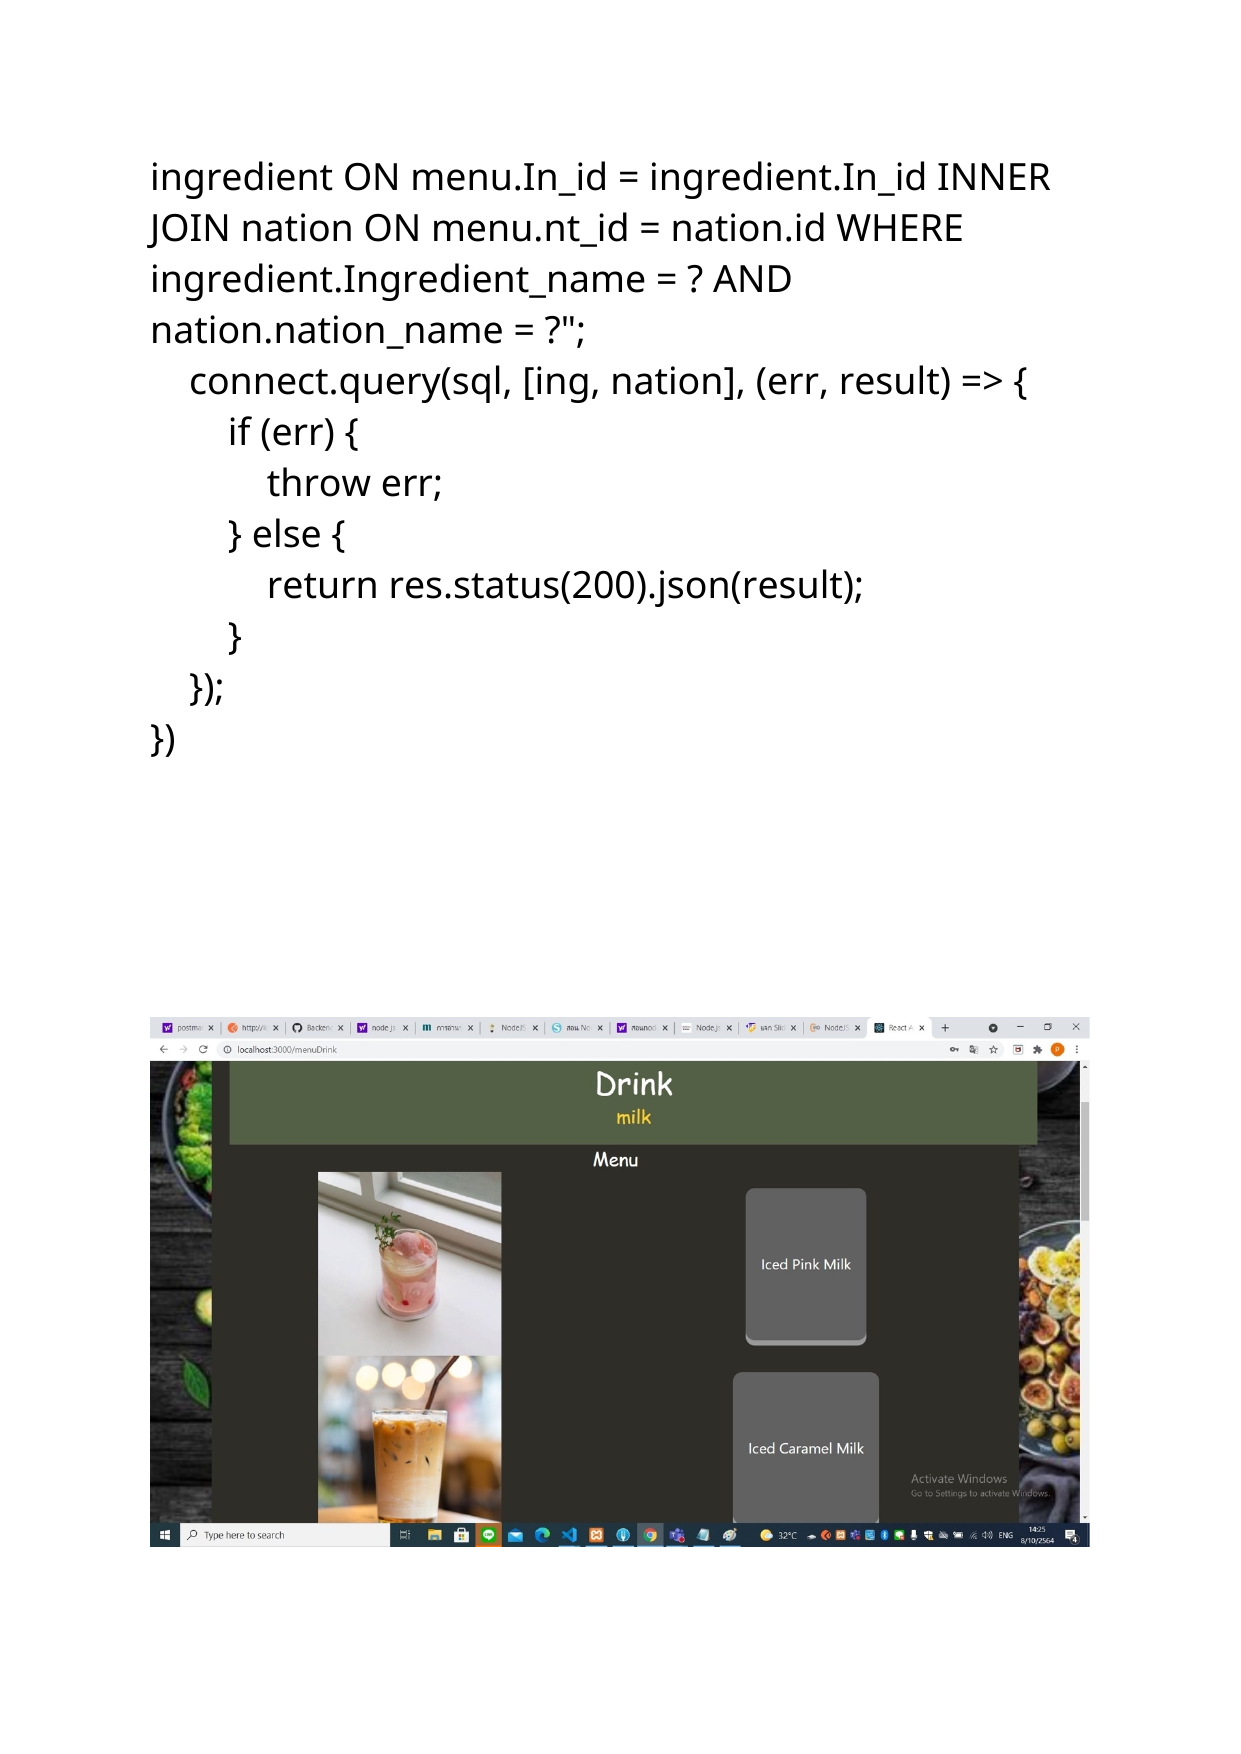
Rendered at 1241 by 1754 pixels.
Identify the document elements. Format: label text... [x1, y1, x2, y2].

text throw err; [150, 456, 1090, 507]
picture [150, 1017, 1090, 1547]
text connect.query(sql, [ing, nation], (err, result) => { [150, 354, 1090, 405]
text } else { [150, 507, 1090, 558]
text if (err) { [150, 405, 1090, 456]
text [150, 150, 1090, 354]
text }); [150, 660, 1090, 711]
text return res.status(200).json(result); [150, 558, 1090, 609]
text }) [150, 711, 1090, 762]
text } [150, 609, 1090, 660]
